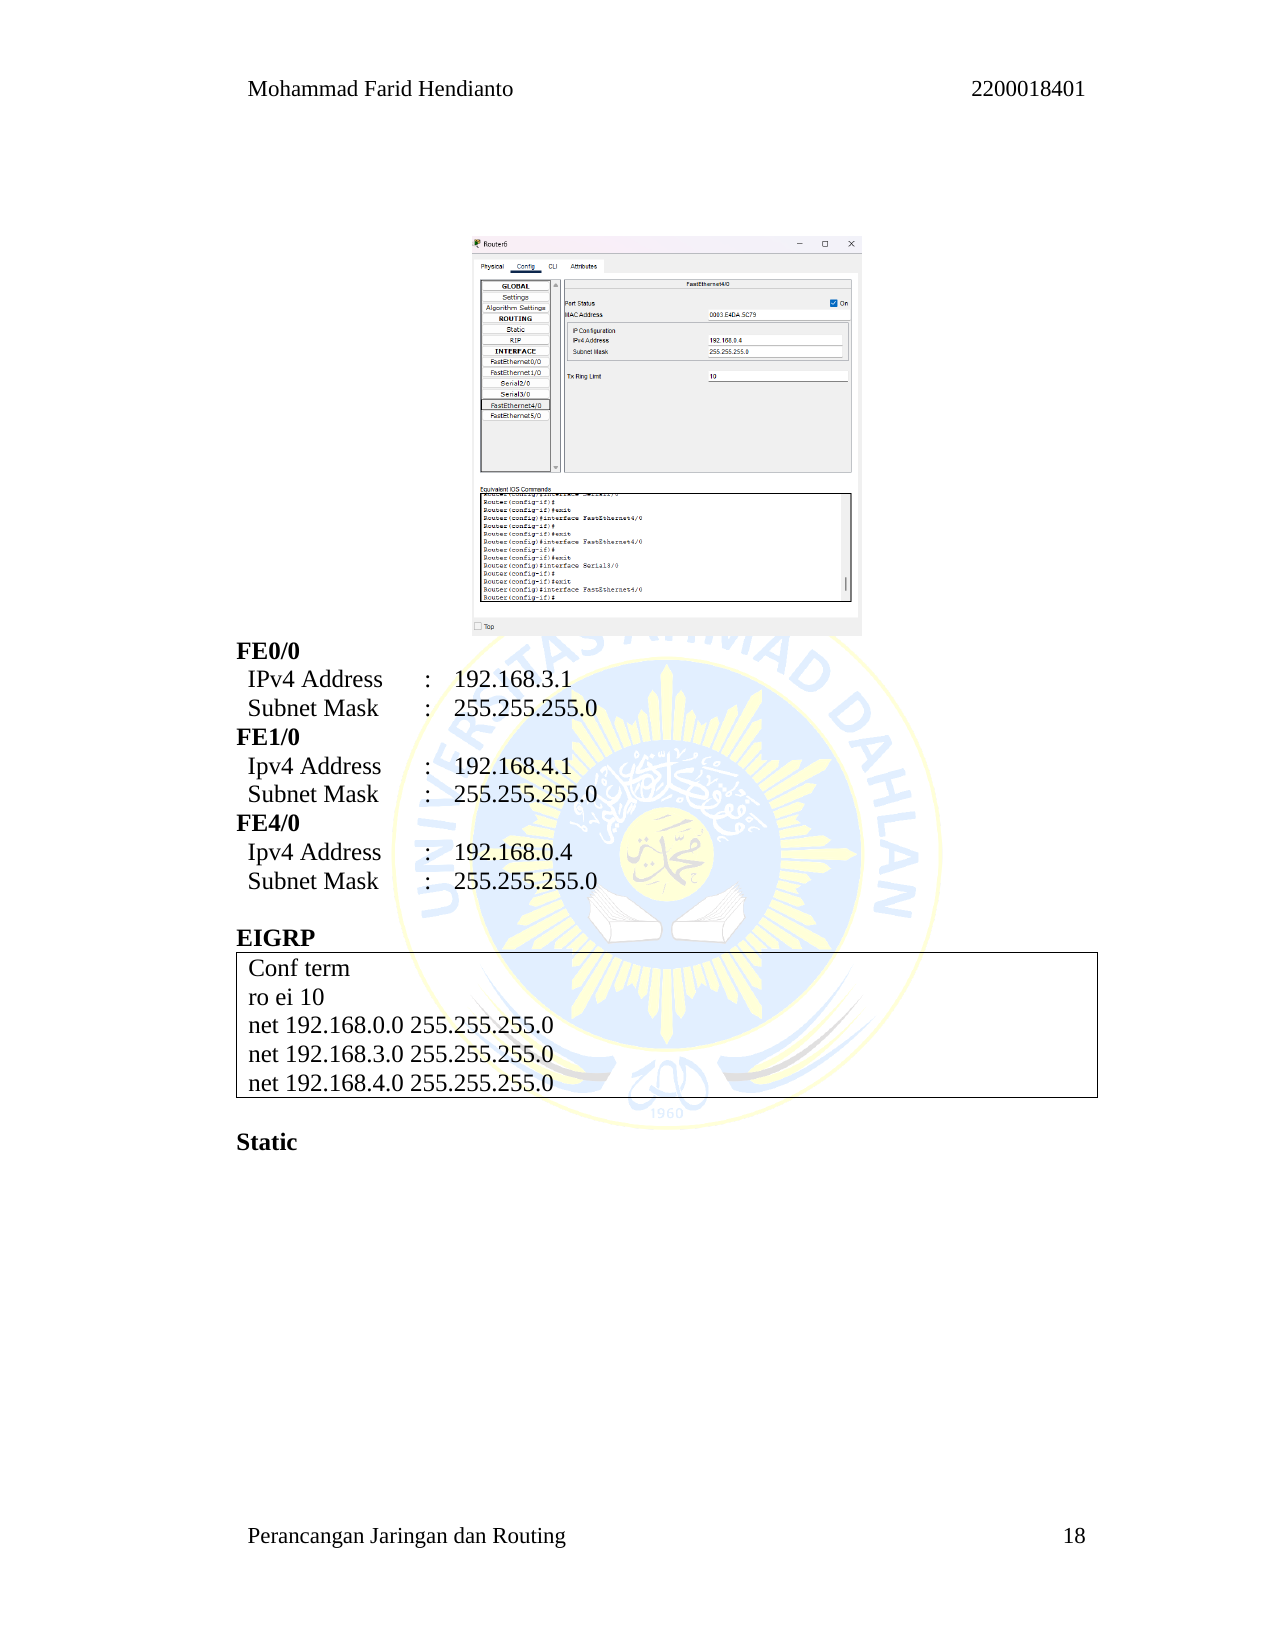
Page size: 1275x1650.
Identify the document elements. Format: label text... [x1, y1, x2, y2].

text FE1/0 [236, 722, 1098, 751]
text FE4/0 [236, 808, 1098, 837]
table_header IPv4 Address [236, 665, 413, 693]
table_header Ipv4 Address [236, 751, 413, 779]
table_header Conf term ro ei 10 net 192.168.0.0 255.255.255.0 net 192.168.3.0 255.255.255.0 net 192.168.4.0 255.255.255.0 [237, 953, 1097, 1097]
table_cell Subnet Mask [236, 780, 413, 808]
table_cell Subnet Mask [236, 866, 413, 894]
table_cell 255.255.255.0 [443, 866, 1097, 894]
table_cell : [413, 780, 442, 808]
table_cell : [413, 866, 442, 894]
picture [472, 236, 862, 636]
table_cell 255.255.255.0 [443, 693, 1097, 722]
table_header 192.168.0.4 [443, 837, 1097, 866]
text Static [236, 1127, 1098, 1155]
table_cell : [413, 693, 442, 722]
table_header 192.168.4.1 [443, 751, 1097, 779]
table_header : [413, 665, 442, 693]
table_header : [413, 751, 442, 779]
table_cell Subnet Mask [236, 693, 413, 722]
table_header Ipv4 Address [236, 837, 413, 866]
text FE0/0 [236, 636, 1098, 664]
table_header : [413, 837, 442, 866]
text EIGRP [236, 923, 1098, 952]
table_cell 255.255.255.0 [443, 780, 1097, 808]
table_header 192.168.3.1 [443, 665, 1097, 693]
